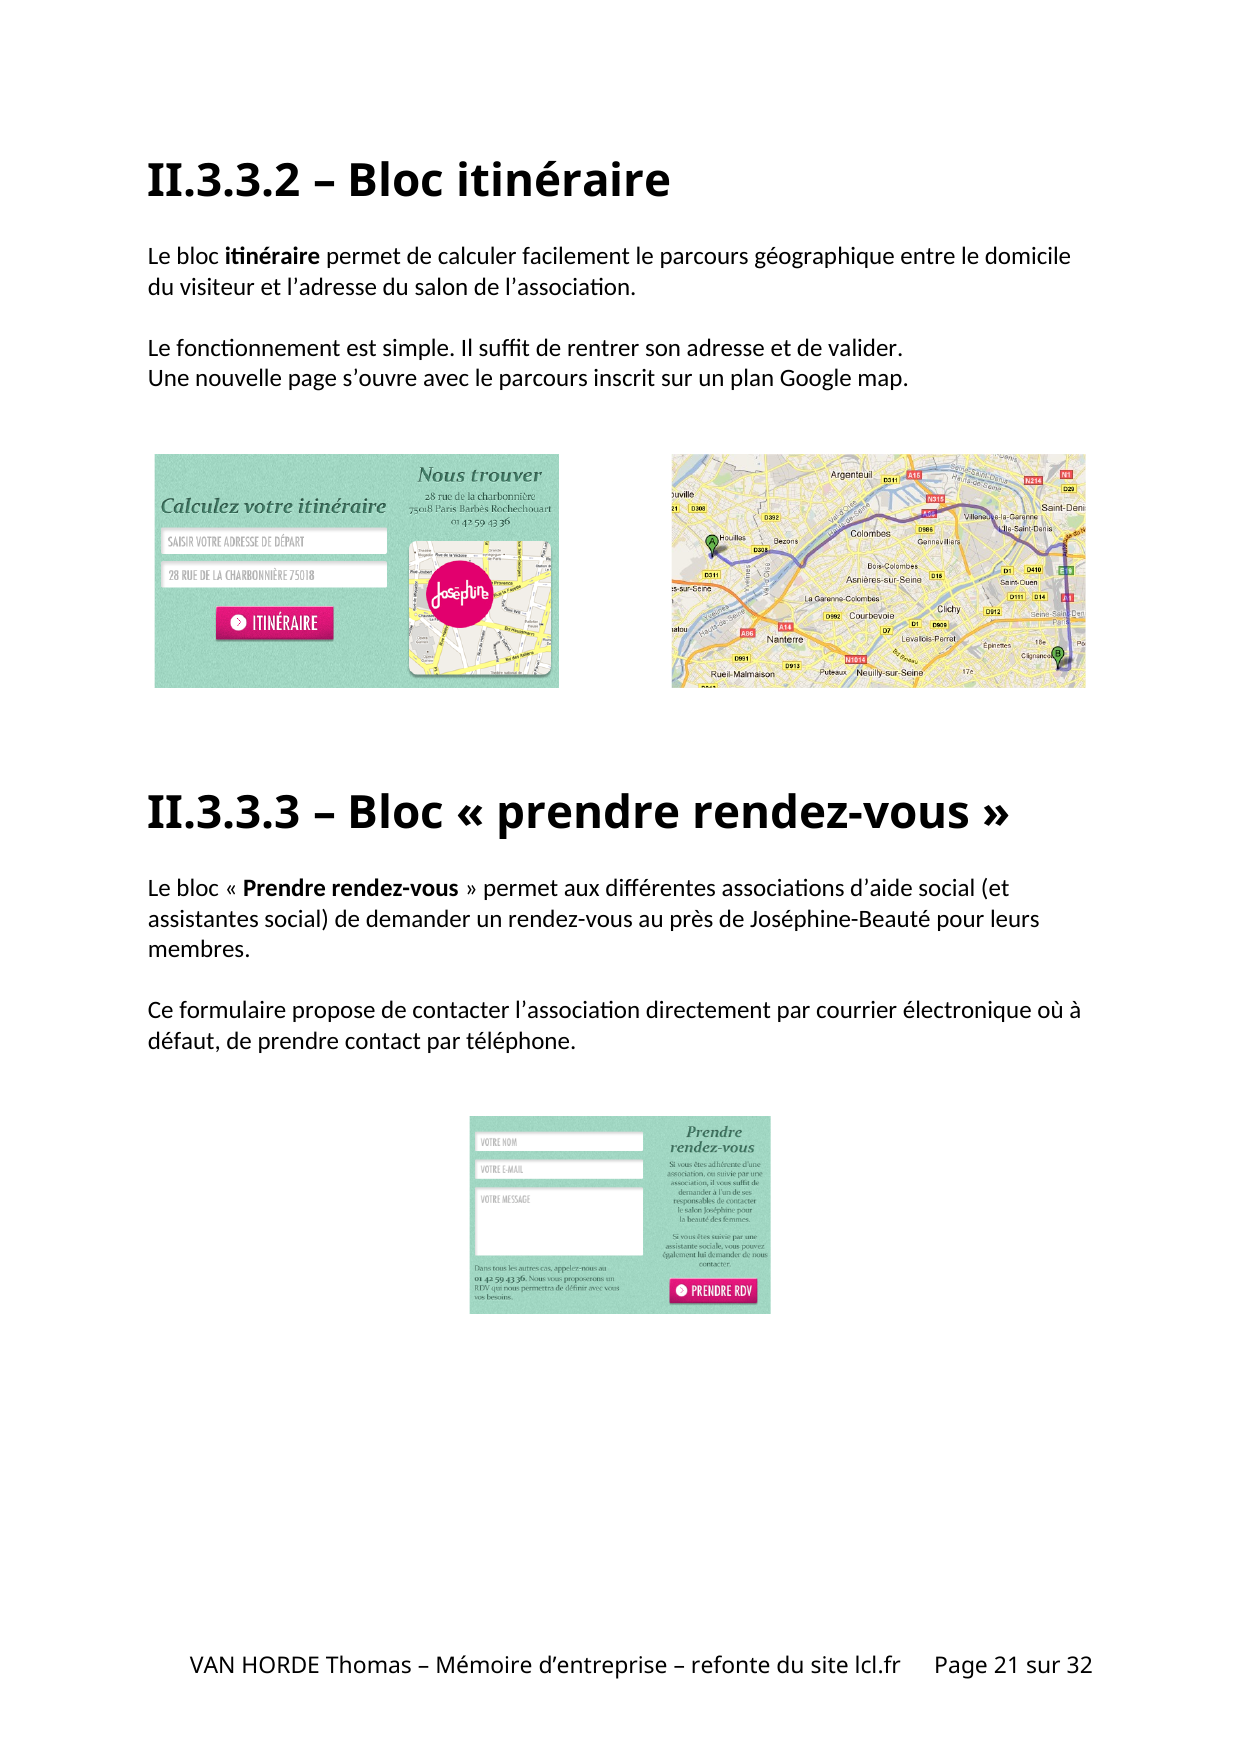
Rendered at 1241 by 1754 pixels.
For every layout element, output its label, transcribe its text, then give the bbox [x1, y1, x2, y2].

text Le bloc itinéraire permet de calculer facilement le parcours géographique entre le domicile du visiteur et l’adresse du salon de l’association. [148, 241, 1093, 302]
picture [154, 454, 559, 688]
text II.3.3.3 – Bloc « prendre rendez-vous » [148, 779, 1093, 842]
picture [671, 454, 1086, 688]
text Le fonctionnement est simple. Il suffit de rentrer son adresse et de valider. [148, 332, 1093, 363]
text Ce formulaire propose de contacter l’association directement par courrier électronique où à défaut, de prendre contact par téléphone. [148, 994, 1093, 1055]
picture [469, 1116, 771, 1314]
text Une nouvelle page s’ouvre avec le parcours inscrit sur un plan Google map. [148, 363, 1093, 393]
text Le bloc « Prendre rendez-vous » permet aux différentes associations d’aide social (et assistantes social) de demander un rendez-vous au près de Joséphine-Beauté pour leurs membres. [148, 872, 1093, 964]
text II.3.3.2 – Bloc itinéraire [148, 148, 1093, 210]
